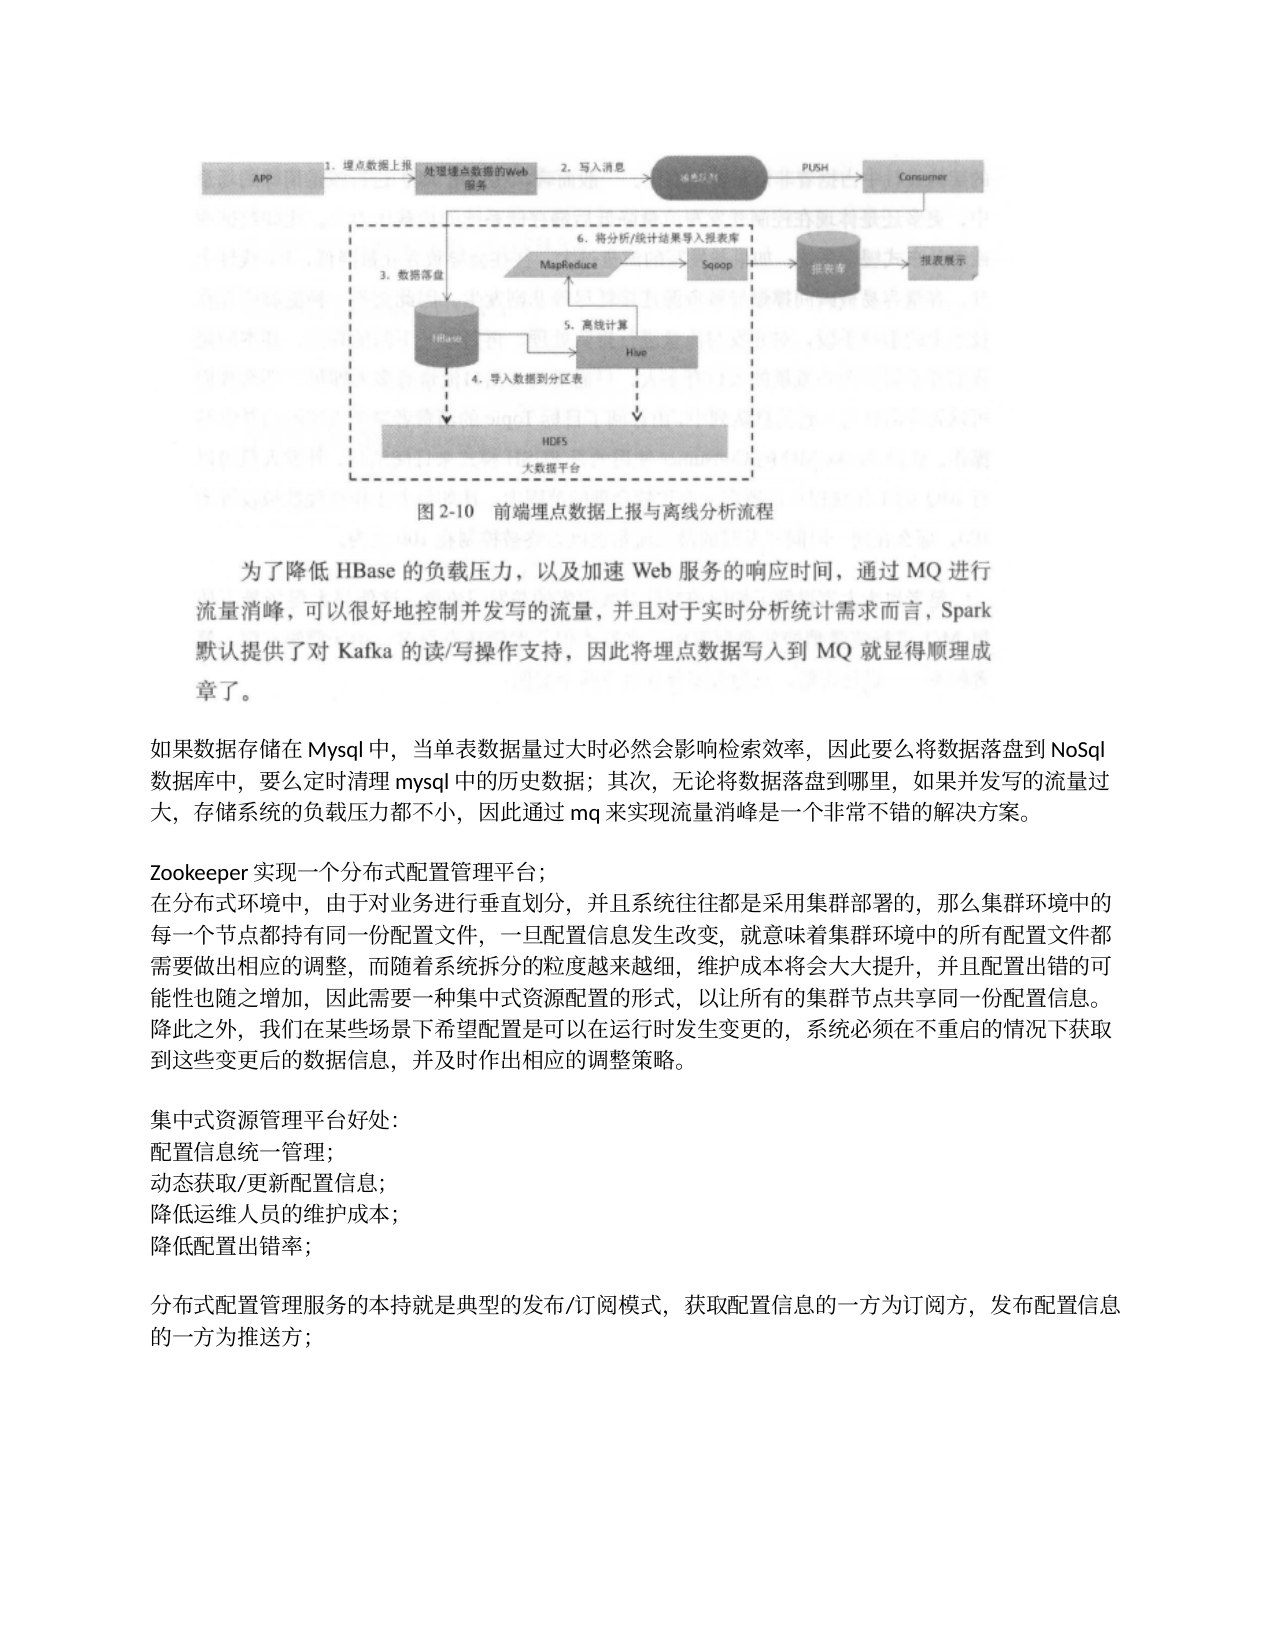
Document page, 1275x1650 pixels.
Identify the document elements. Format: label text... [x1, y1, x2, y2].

text 如果数据存储在Mysql中，当单表数据量过大时必然会影响检索效率，因此要么将数据落盘到NoSql数据库中，要么定时清理mysql中的历史数据；其次，无论将数据落盘到哪里，如果并发写的流量过大，存储系统的负载压力都不小，因此通过mq来实现流量消峰是一个非常不错的解决方案。 [150, 733, 1125, 827]
text 集中式资源管理平台好处： [150, 1103, 1125, 1135]
text 配置信息统一管理； [150, 1135, 1125, 1166]
text 降低配置出错率； [150, 1229, 1125, 1261]
picture [150, 150, 1014, 705]
text 动态获取/更新配置信息； [150, 1166, 1125, 1198]
text 分布式配置管理服务的本持就是典型的发布/订阅模式，获取配置信息的一方为订阅方，发布配置信息的一方为推送方； [150, 1288, 1125, 1351]
text Zookeeper实现一个分布式配置管理平台； [150, 855, 1125, 886]
text 降低运维人员的维护成本； [150, 1198, 1125, 1229]
text 在分布式环境中，由于对业务进行垂直划分，并且系统往往都是采用集群部署的，那么集群环境中的每一个节点都持有同一份配置文件，一旦配置信息发生改变，就意味着集群环境中的所有配置文件都需要做出相应的调整，而随着系统拆分的粒度越来越细，维护成本将会大大提升，并且配置出错的可能性也随之增加，因此需要一种集中式资源配置的形式，以让所有的集群节点共享同一份配置信息。降此之外，我们在某些场景下希望配置是可以在运行时发生变更的，系统必须在不重启的情况下获取到这些变更后的数据信息，并及时作出相应的调整策略。 [150, 886, 1125, 1075]
